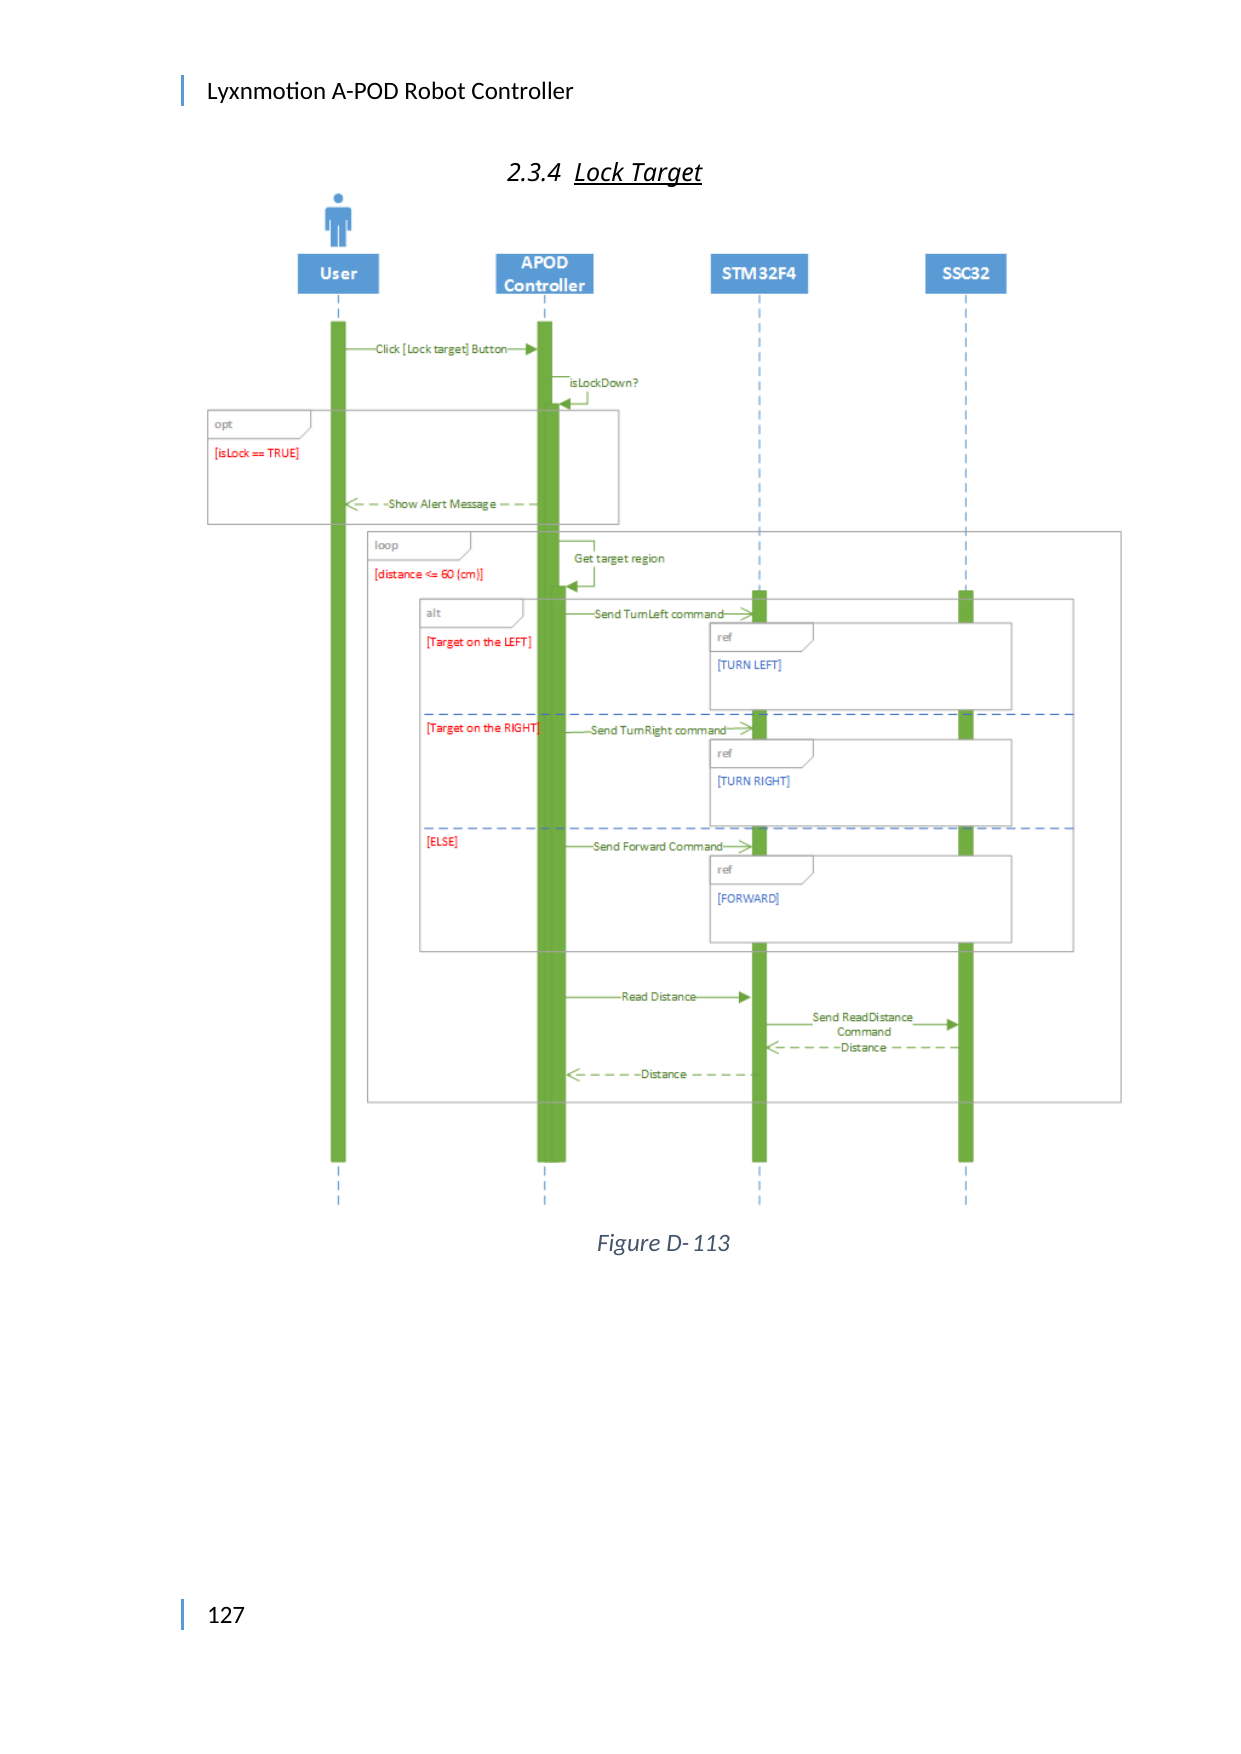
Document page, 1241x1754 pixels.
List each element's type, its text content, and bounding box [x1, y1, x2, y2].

picture [206, 191, 1123, 1209]
subtitle Lock Target [507, 155, 1122, 189]
